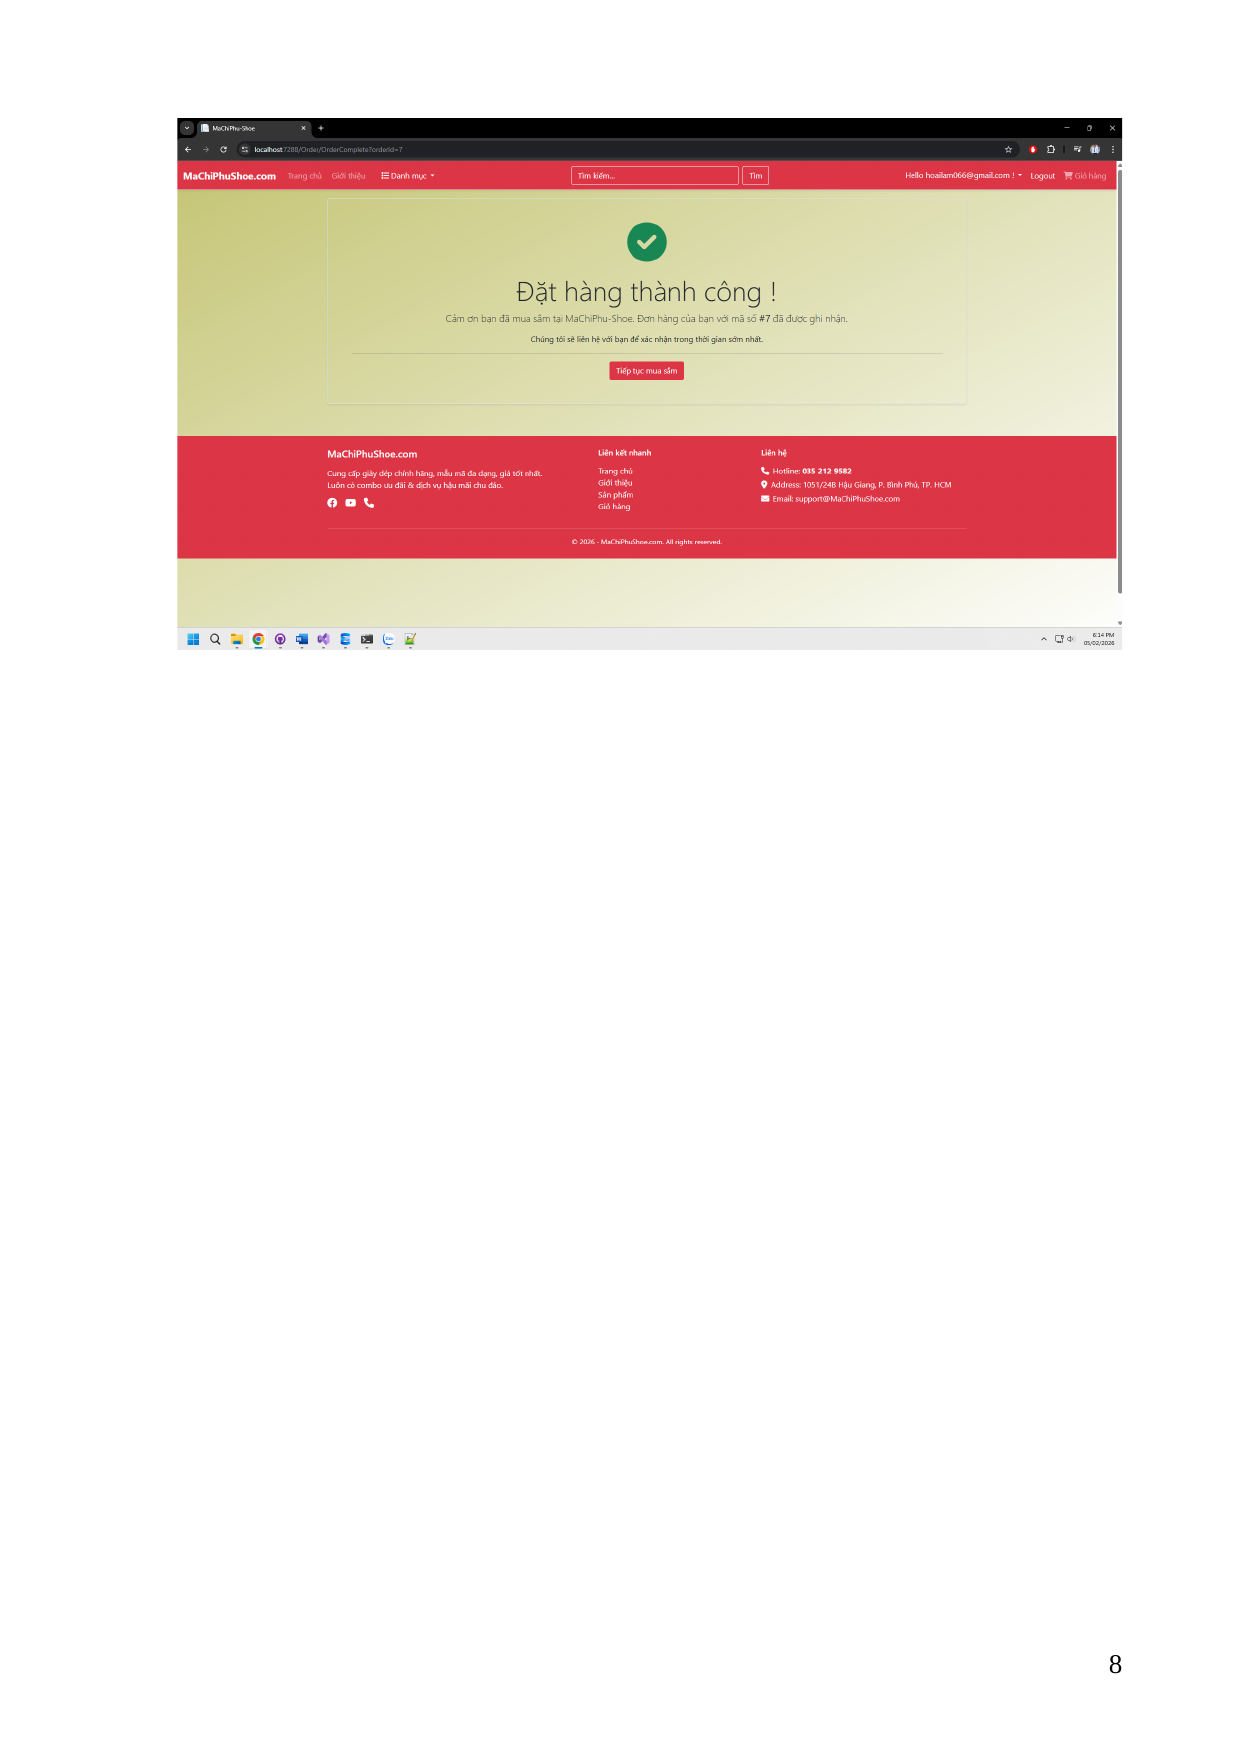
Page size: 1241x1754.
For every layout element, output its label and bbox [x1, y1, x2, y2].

picture [177, 118, 1123, 650]
